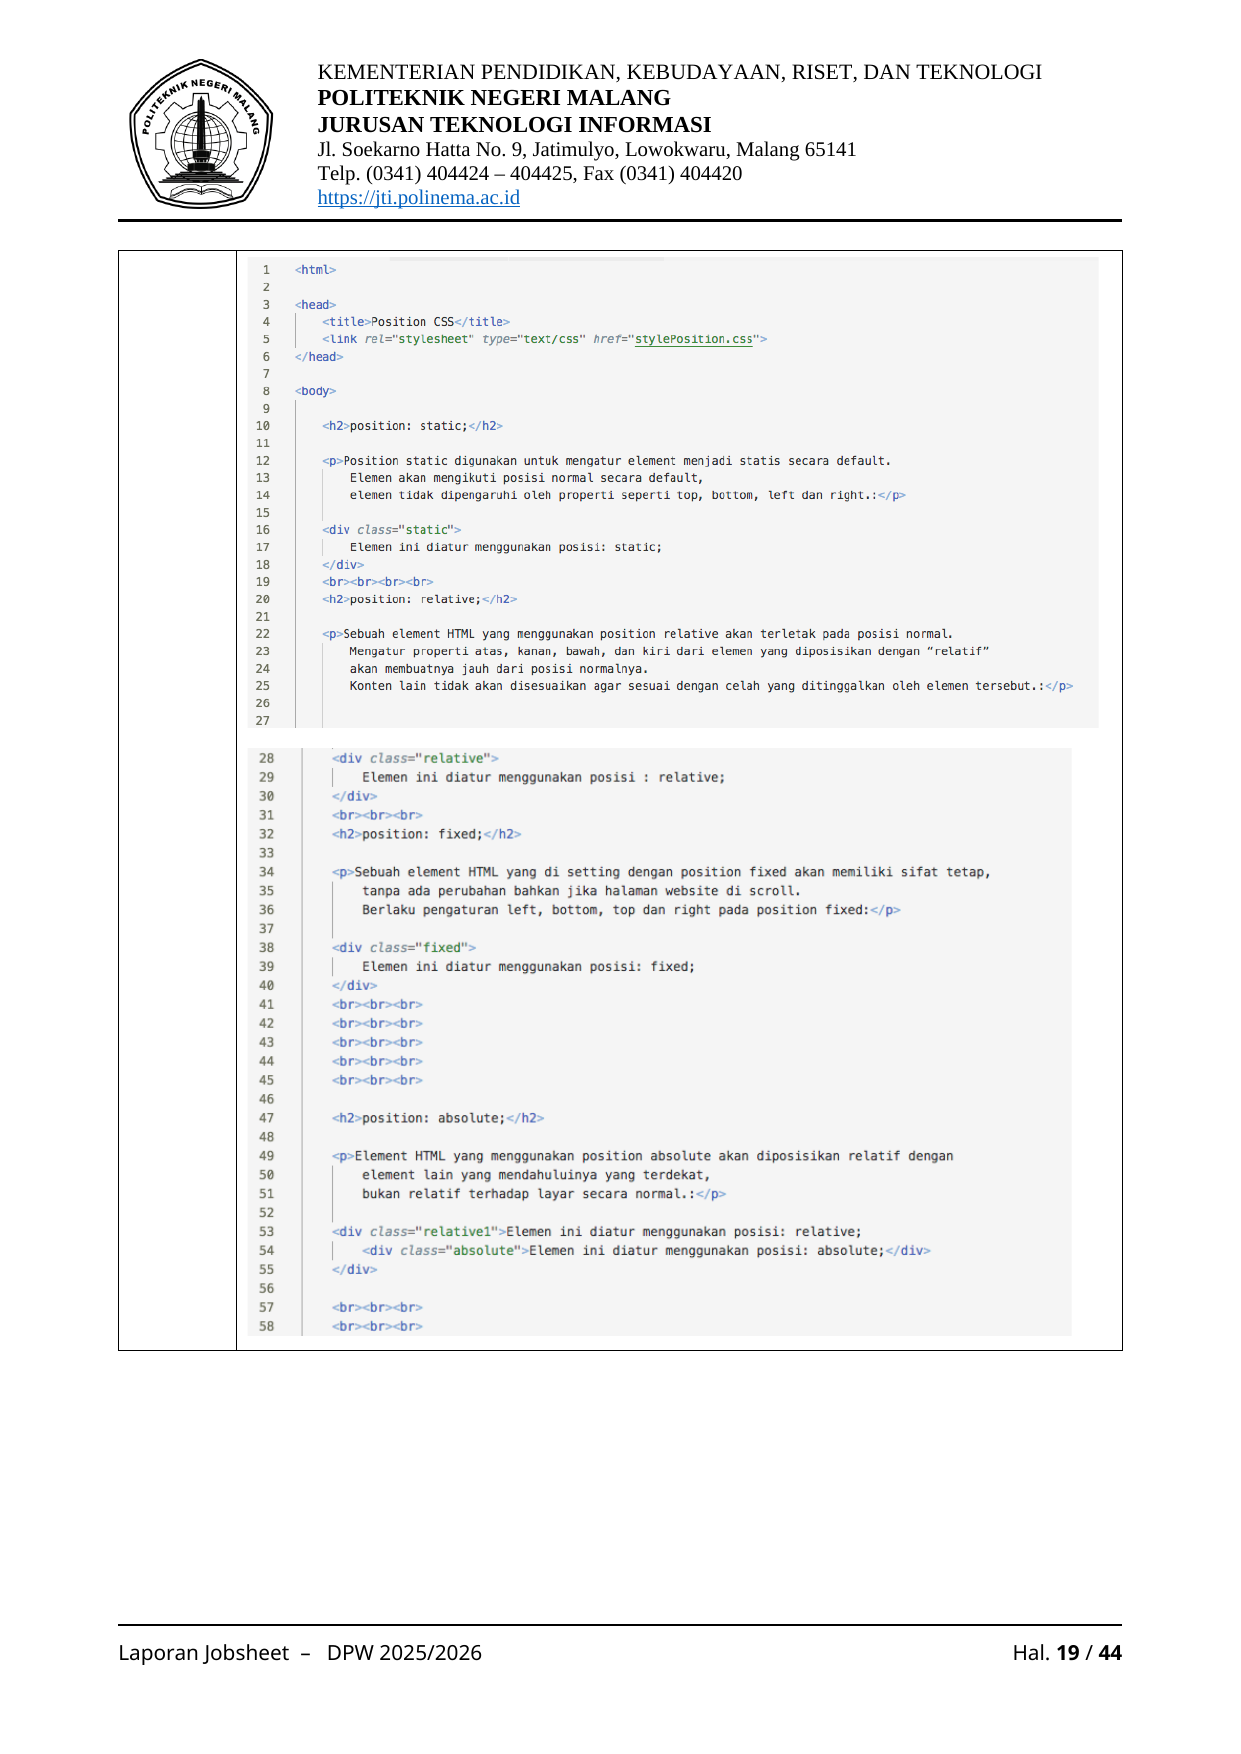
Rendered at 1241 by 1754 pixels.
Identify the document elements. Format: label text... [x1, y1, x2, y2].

table_cell 1 [119, 251, 236, 1349]
picture [129, 59, 275, 209]
picture [247, 257, 1099, 728]
picture [247, 748, 1072, 1336]
table_cell Buat file dengan nama index.html dan ketik kode sesuai petunjuk [237, 251, 1122, 1349]
